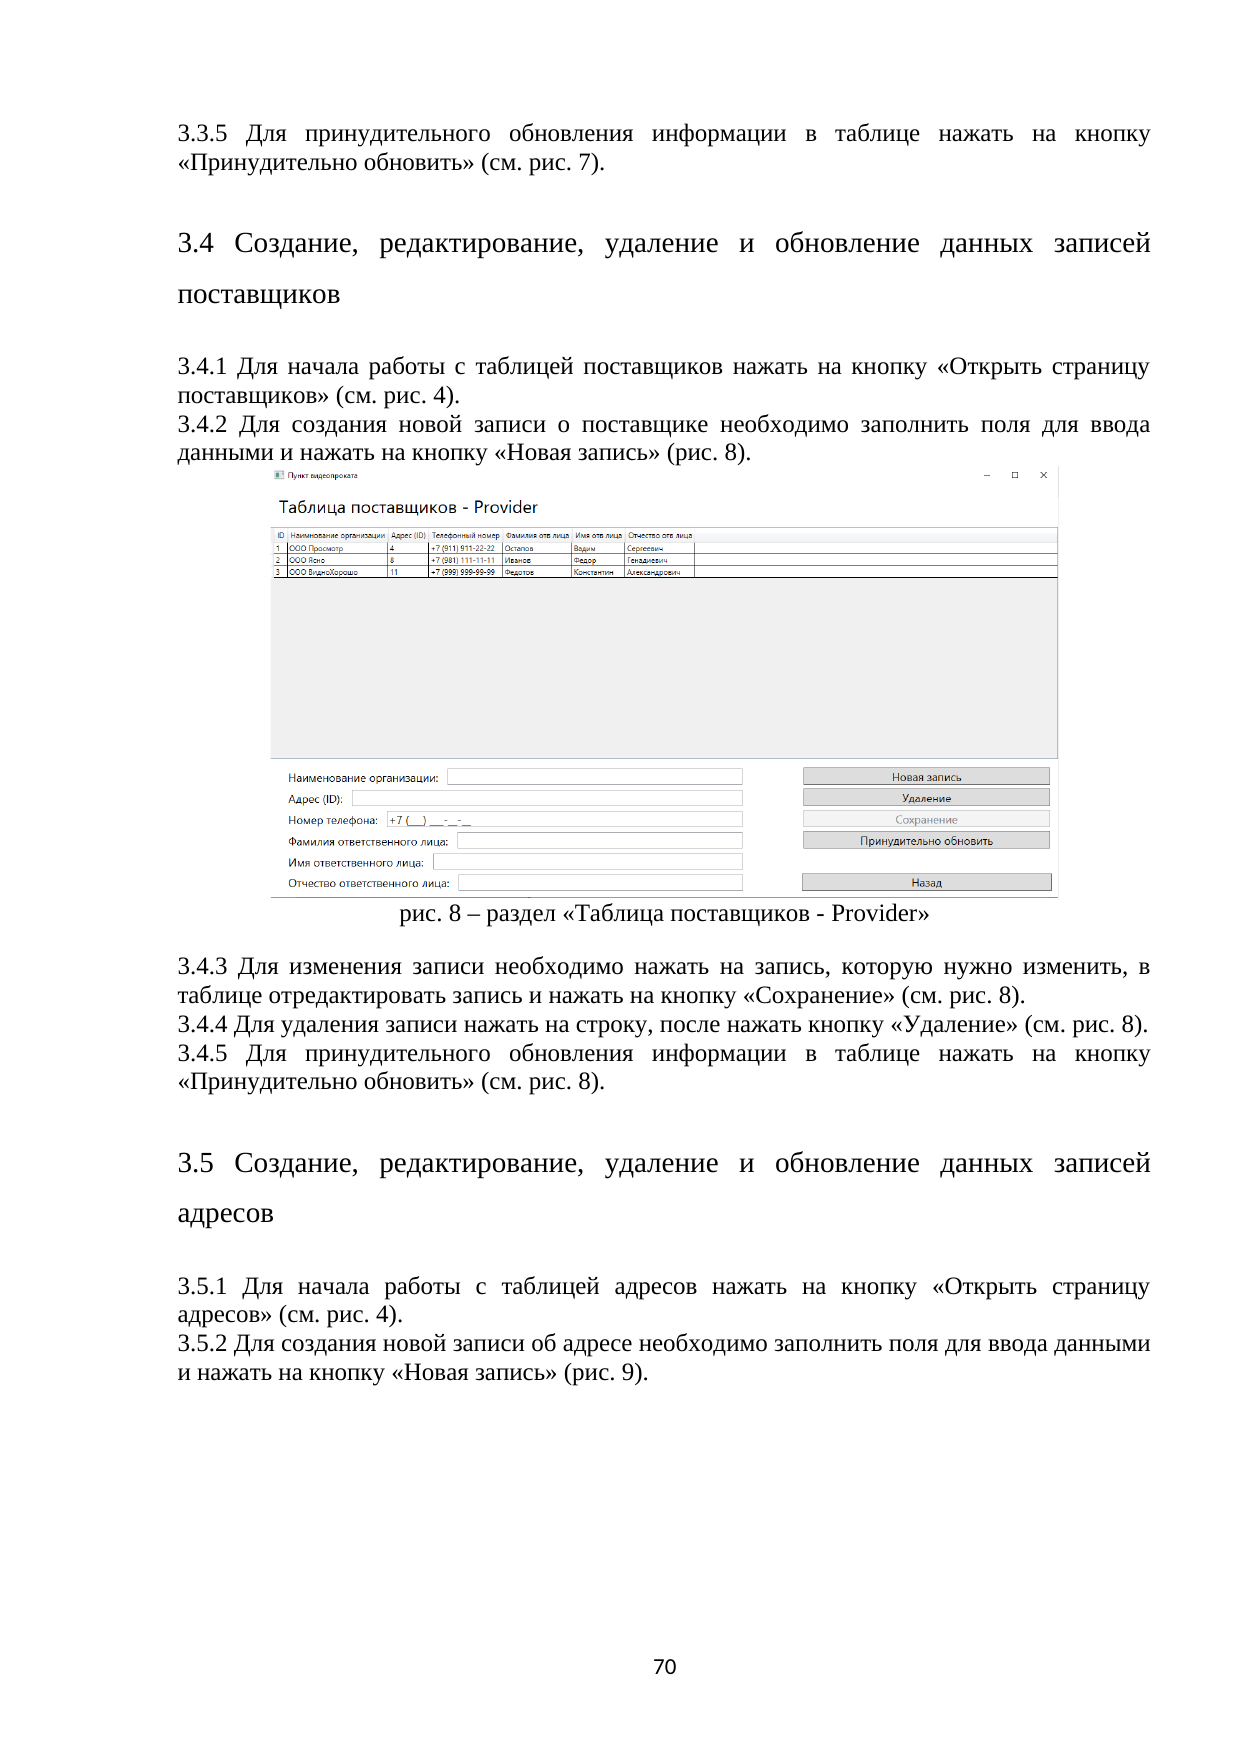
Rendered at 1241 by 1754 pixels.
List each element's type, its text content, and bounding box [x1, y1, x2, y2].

picture [270, 466, 1059, 898]
subtitle 3.5 Создание, редактирование, удаление и обновление данных записей адресов [177, 1145, 1152, 1229]
text 3.4.1 Для начала работы с таблицей поставщиков нажать на кнопку «Открыть страницу поставщиков» (см. рис. 4). [177, 351, 1152, 409]
text 3.5.1 Для начала работы с таблицей адресов нажать на кнопку «Открыть страницу адресов» (см. рис. 4). [177, 1271, 1152, 1328]
subtitle 3.4 Создание, редактирование, удаление и обновление данных записей поставщиков [177, 226, 1152, 309]
text 3.3.5 Для принудительного обновления информации в таблице нажать на кнопку «Принудительно обновить» (см. рис. 7). [177, 118, 1152, 176]
text 3.4.3 Для изменения записи необходимо нажать на запись, которую нужно изменить, в таблице отредактировать запись и нажать на кнопку «Сохранение» (см. рис. 8). [177, 951, 1152, 1009]
text рис. 8 – раздел «Таблица поставщиков - Provider» [177, 898, 1152, 926]
text 3.4.2 Для создания новой записи о поставщике необходимо заполнить поля для ввода данными и нажать на кнопку «Новая запись» (рис. 8). [177, 409, 1152, 466]
text 3.4.5 Для принудительного обновления информации в таблице нажать на кнопку «Принудительно обновить» (см. рис. 8). [177, 1038, 1152, 1095]
text 3.5.2 Для создания новой записи об адресе необходимо заполнить поля для ввода данными и нажать на кнопку «Новая запись» (рис. 9). [177, 1328, 1152, 1386]
text 3.4.4 Для удаления записи нажать на строку, после нажать кнопку «Удаление» (см. рис. 8). [177, 1009, 1152, 1038]
